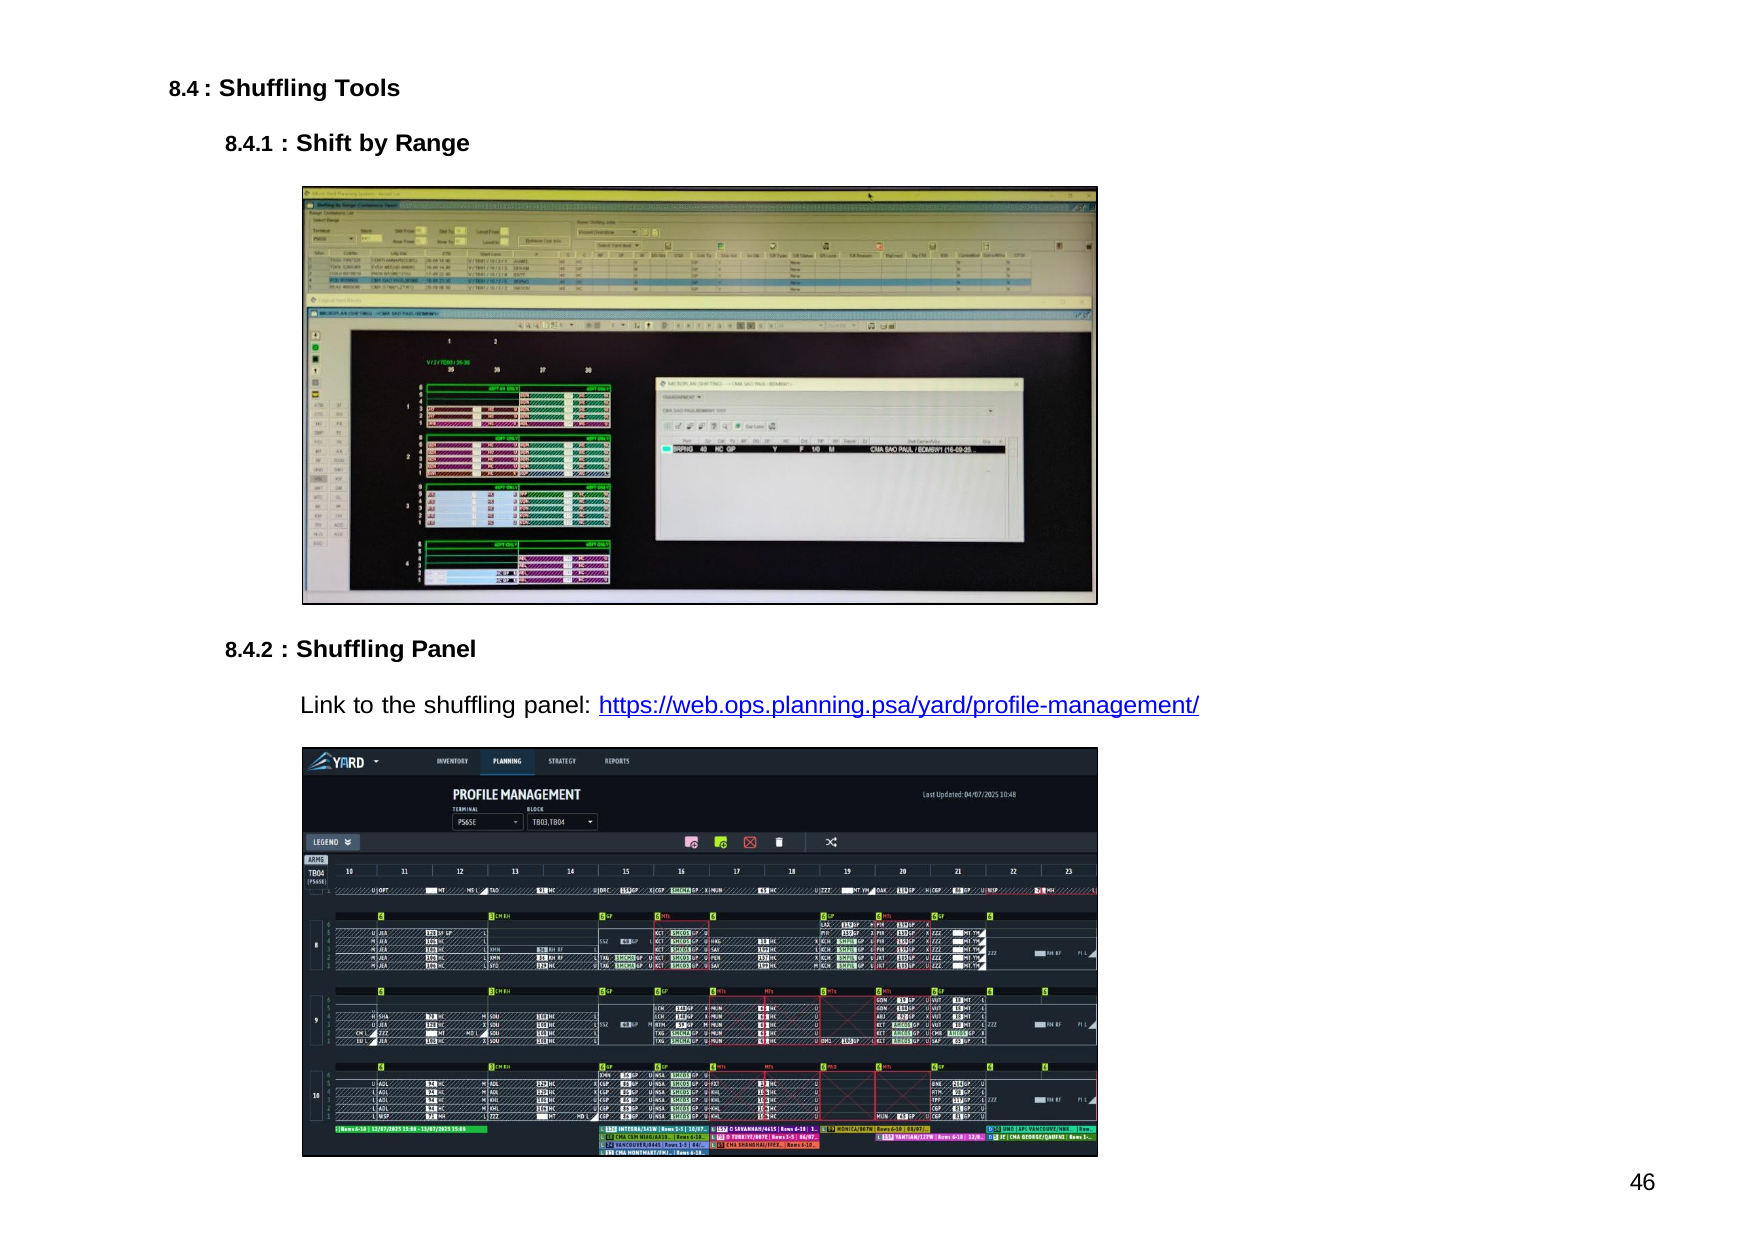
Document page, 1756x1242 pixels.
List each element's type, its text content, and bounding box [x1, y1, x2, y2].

subtitle : Shuffling Panel [225, 635, 1681, 663]
subtitle : Shuffling Tools [169, 74, 1681, 101]
picture [303, 749, 1097, 1155]
text Link to the shuffling panel: https://web.ops.planning.psa/yard/profile-management/ [300, 691, 1681, 718]
picture [303, 187, 1096, 603]
list : Shift by Range [225, 129, 1681, 157]
